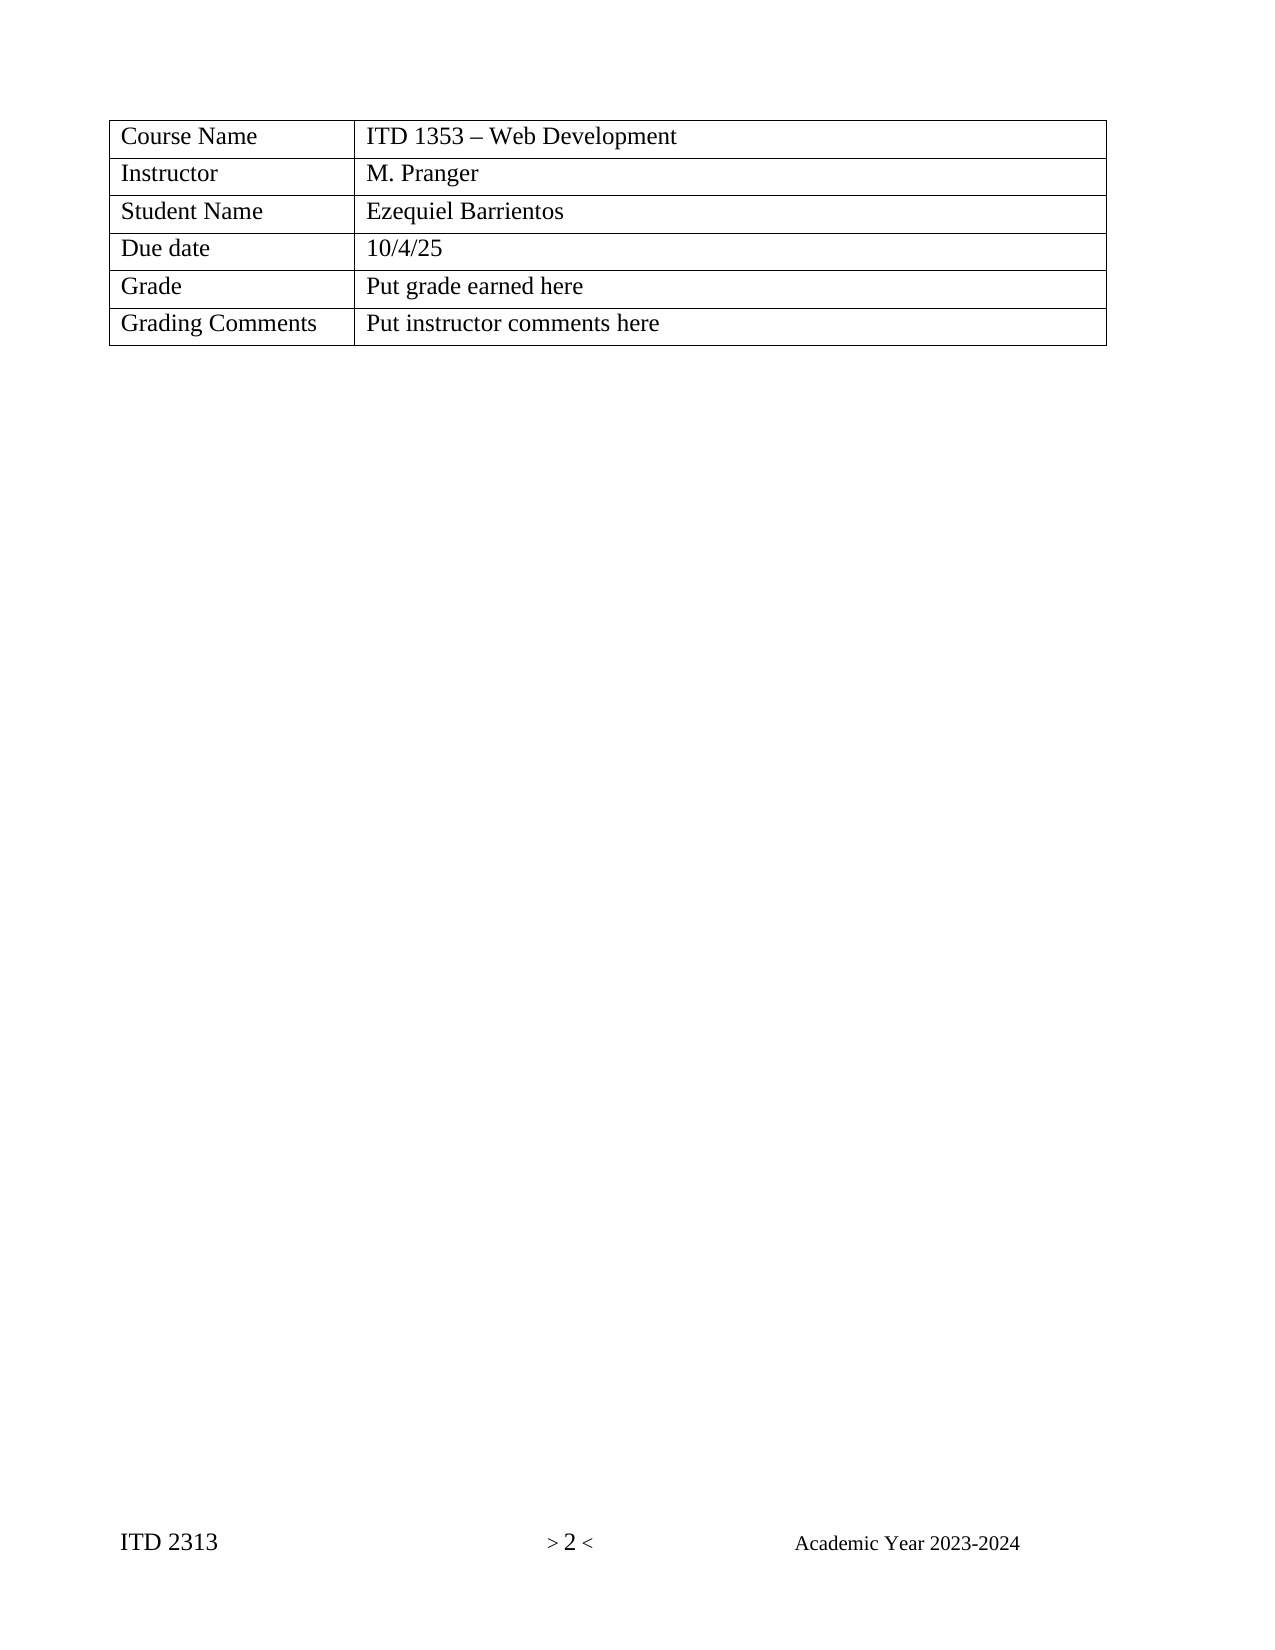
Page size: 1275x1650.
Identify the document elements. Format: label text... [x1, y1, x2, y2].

table_cell Put instructor comments here [355, 309, 1106, 345]
table_cell Grading Comments [110, 309, 354, 345]
table_cell Grade [110, 271, 354, 307]
table_header Course Name [110, 121, 354, 157]
table_cell Ezequiel Barrientos [355, 196, 1106, 232]
table_cell Put grade earned here [355, 271, 1106, 307]
table_cell M. Pranger [355, 159, 1106, 195]
table_cell Student Name [110, 196, 354, 232]
table_cell 10/4/25 [355, 234, 1106, 270]
table_cell Due date [110, 234, 354, 270]
table_header ITD 1353 – Web Development [355, 121, 1106, 157]
table_cell Instructor [110, 159, 354, 195]
